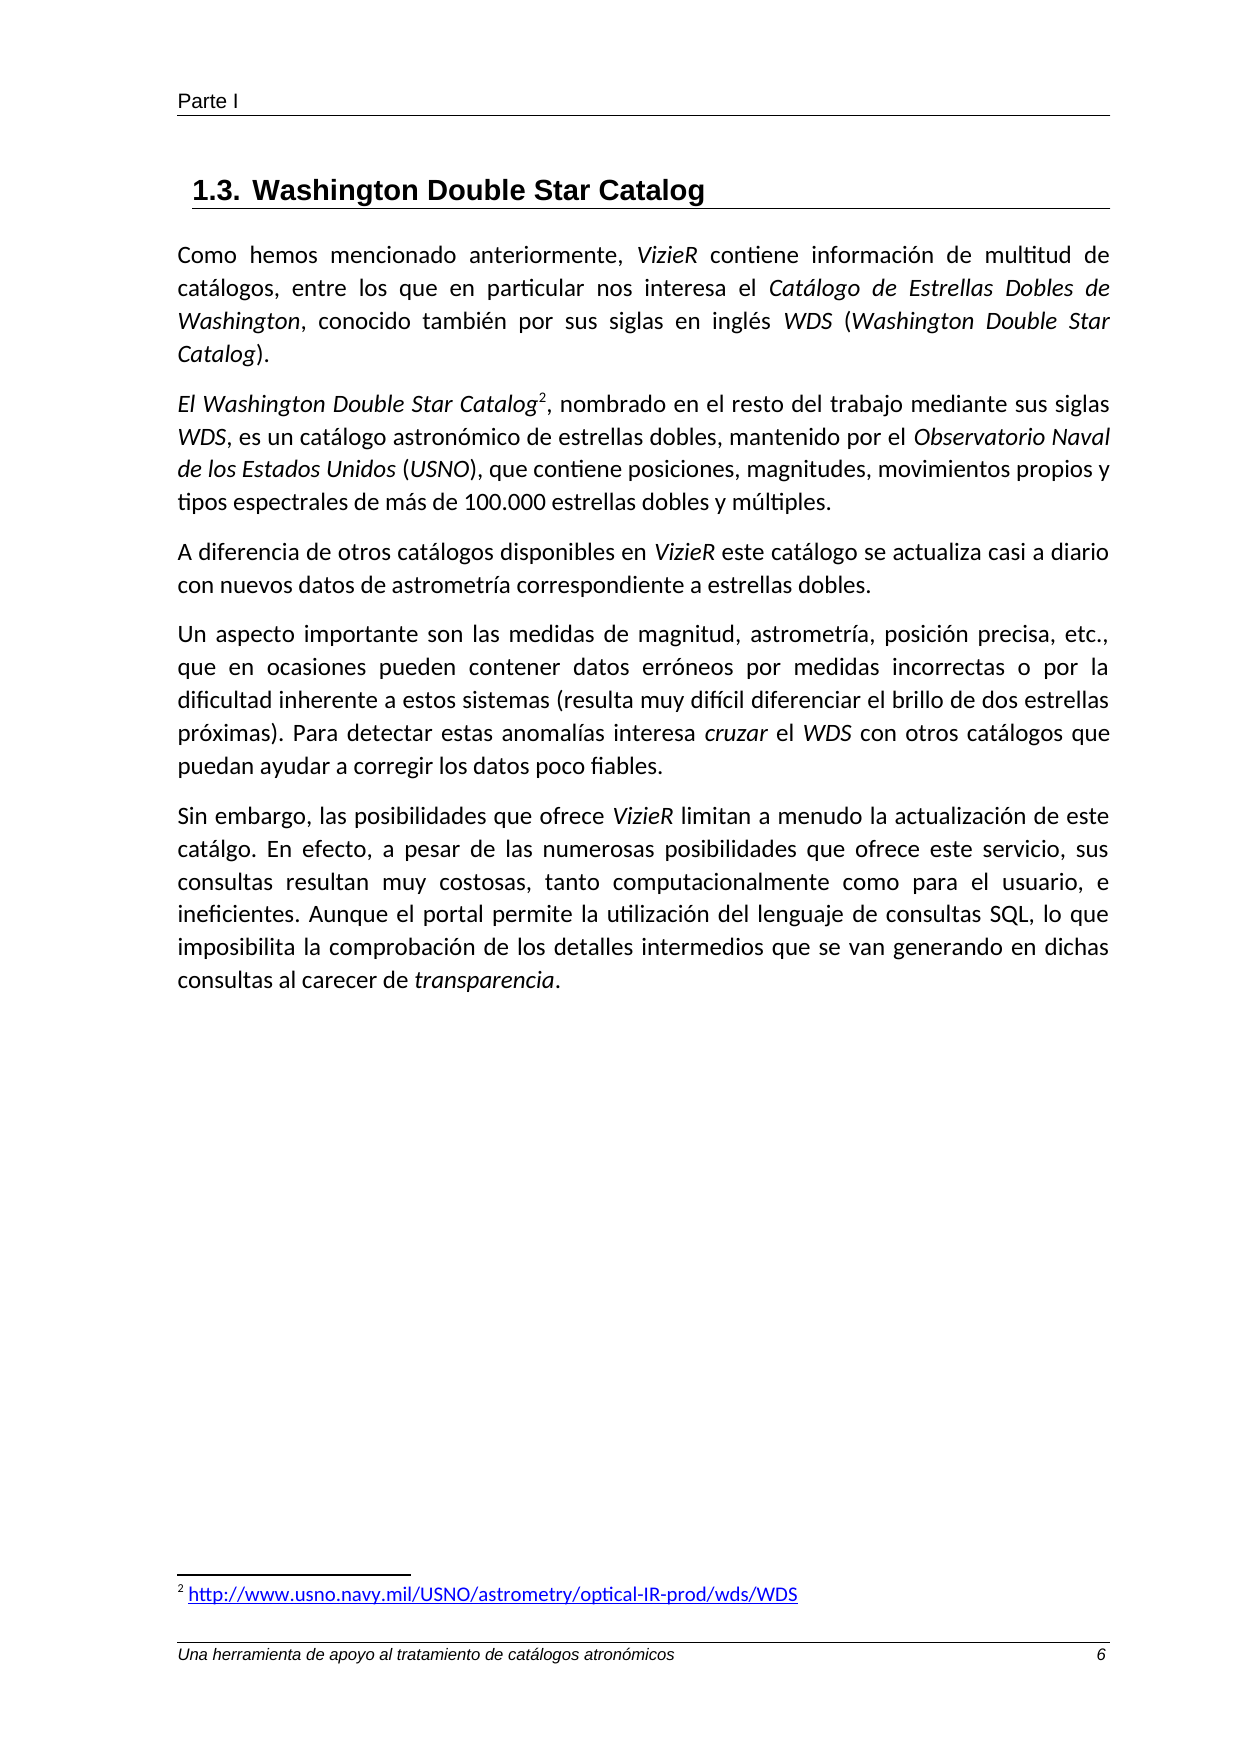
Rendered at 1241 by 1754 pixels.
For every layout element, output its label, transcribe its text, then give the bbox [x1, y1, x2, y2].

text Como hemos mencionado anteriormente, VizieR contiene información de multitud de catálogos, entre los que en particular nos interesa el Catálogo de Estrellas Dobles de Washington, conocido también por sus siglas en inglés WDS (Washington Double Star Catalog). [177, 239, 1110, 369]
text A diferencia de otros catálogos disponibles en VizieR este catálogo se actualiza casi a diario con nuevos datos de astrometría correspondiente a estrellas dobles. [177, 536, 1110, 599]
text El Washington Double Star Catalog, nombrado en el resto del trabajo mediante sus siglas WDS, es un catálogo astronómico de estrellas dobles, mantenido por el Observatorio Naval de los Estados Unidos (USNO), que contiene posiciones, magnitudes, movimientos propios y tipos espectrales de más de 100.000 estrellas dobles y múltiples. [177, 388, 1110, 517]
text Un aspecto importante son las medidas de magnitud, astrometría, posición precisa, etc., que en ocasiones pueden contener datos erróneos por medidas incorrectas o por la dificultad inherente a estos sistemas (resulta muy difícil diferenciar el brillo de dos estrellas próximas). Para detectar estas anomalías interesa cruzar el WDS con otros catálogos que puedan ayudar a corregir los datos poco fiables. [177, 618, 1110, 781]
subtitle Washington Double Star Catalog [192, 173, 1110, 208]
text Sin embargo, las posibilidades que ofrece VizieR limitan a menudo la actualización de este catálgo. En efecto, a pesar de las numerosas posibilidades que ofrece este servicio, sus consultas resultan muy costosas, tanto computacionalmente como para el usuario, e ineficientes. Aunque el portal permite la utilización del lenguaje de consultas SQL, lo que imposibilita la comprobación de los detalles intermedios que se van generando en dichas consultas al carecer de transparencia. [177, 800, 1110, 995]
